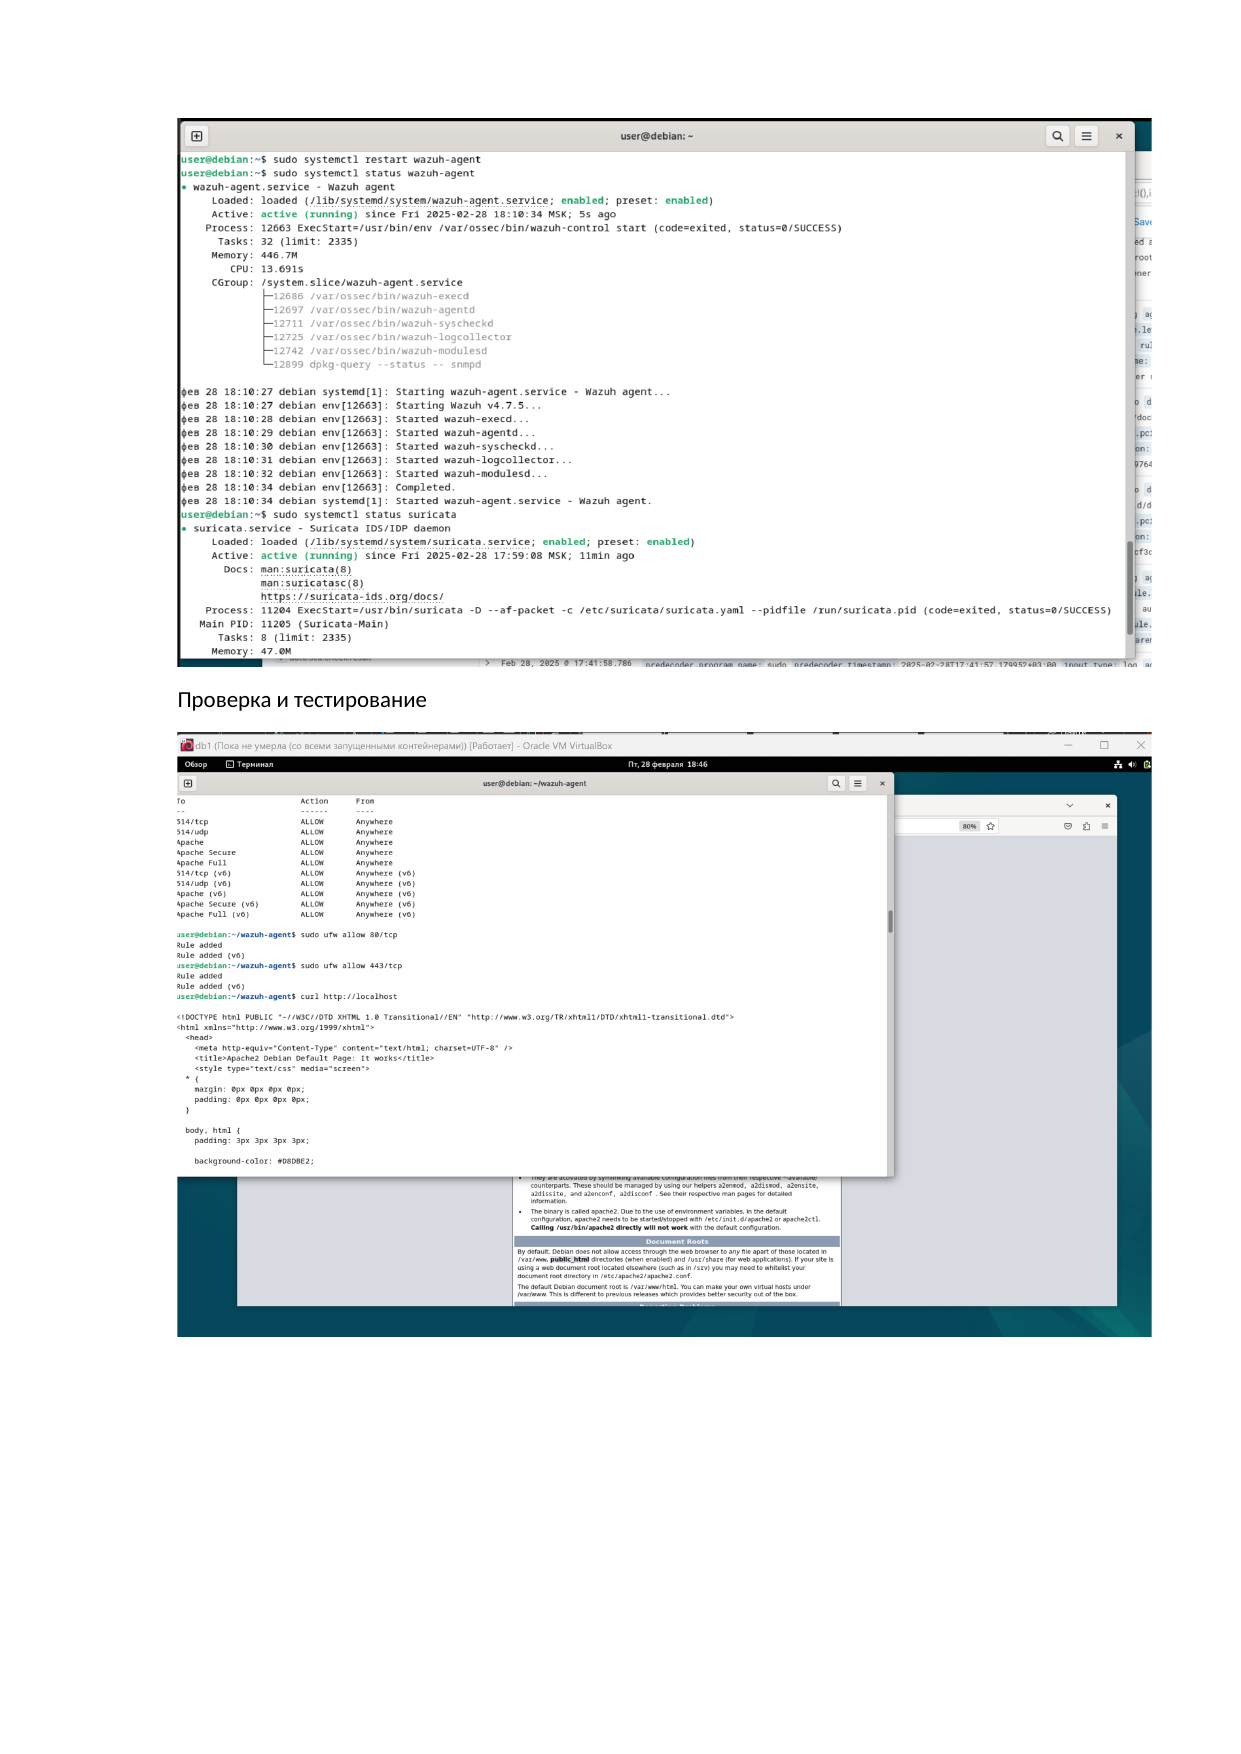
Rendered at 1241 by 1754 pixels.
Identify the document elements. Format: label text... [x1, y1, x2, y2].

picture [177, 732, 1152, 1337]
picture [177, 118, 1152, 667]
text Проверка и тестирование [177, 685, 1152, 713]
